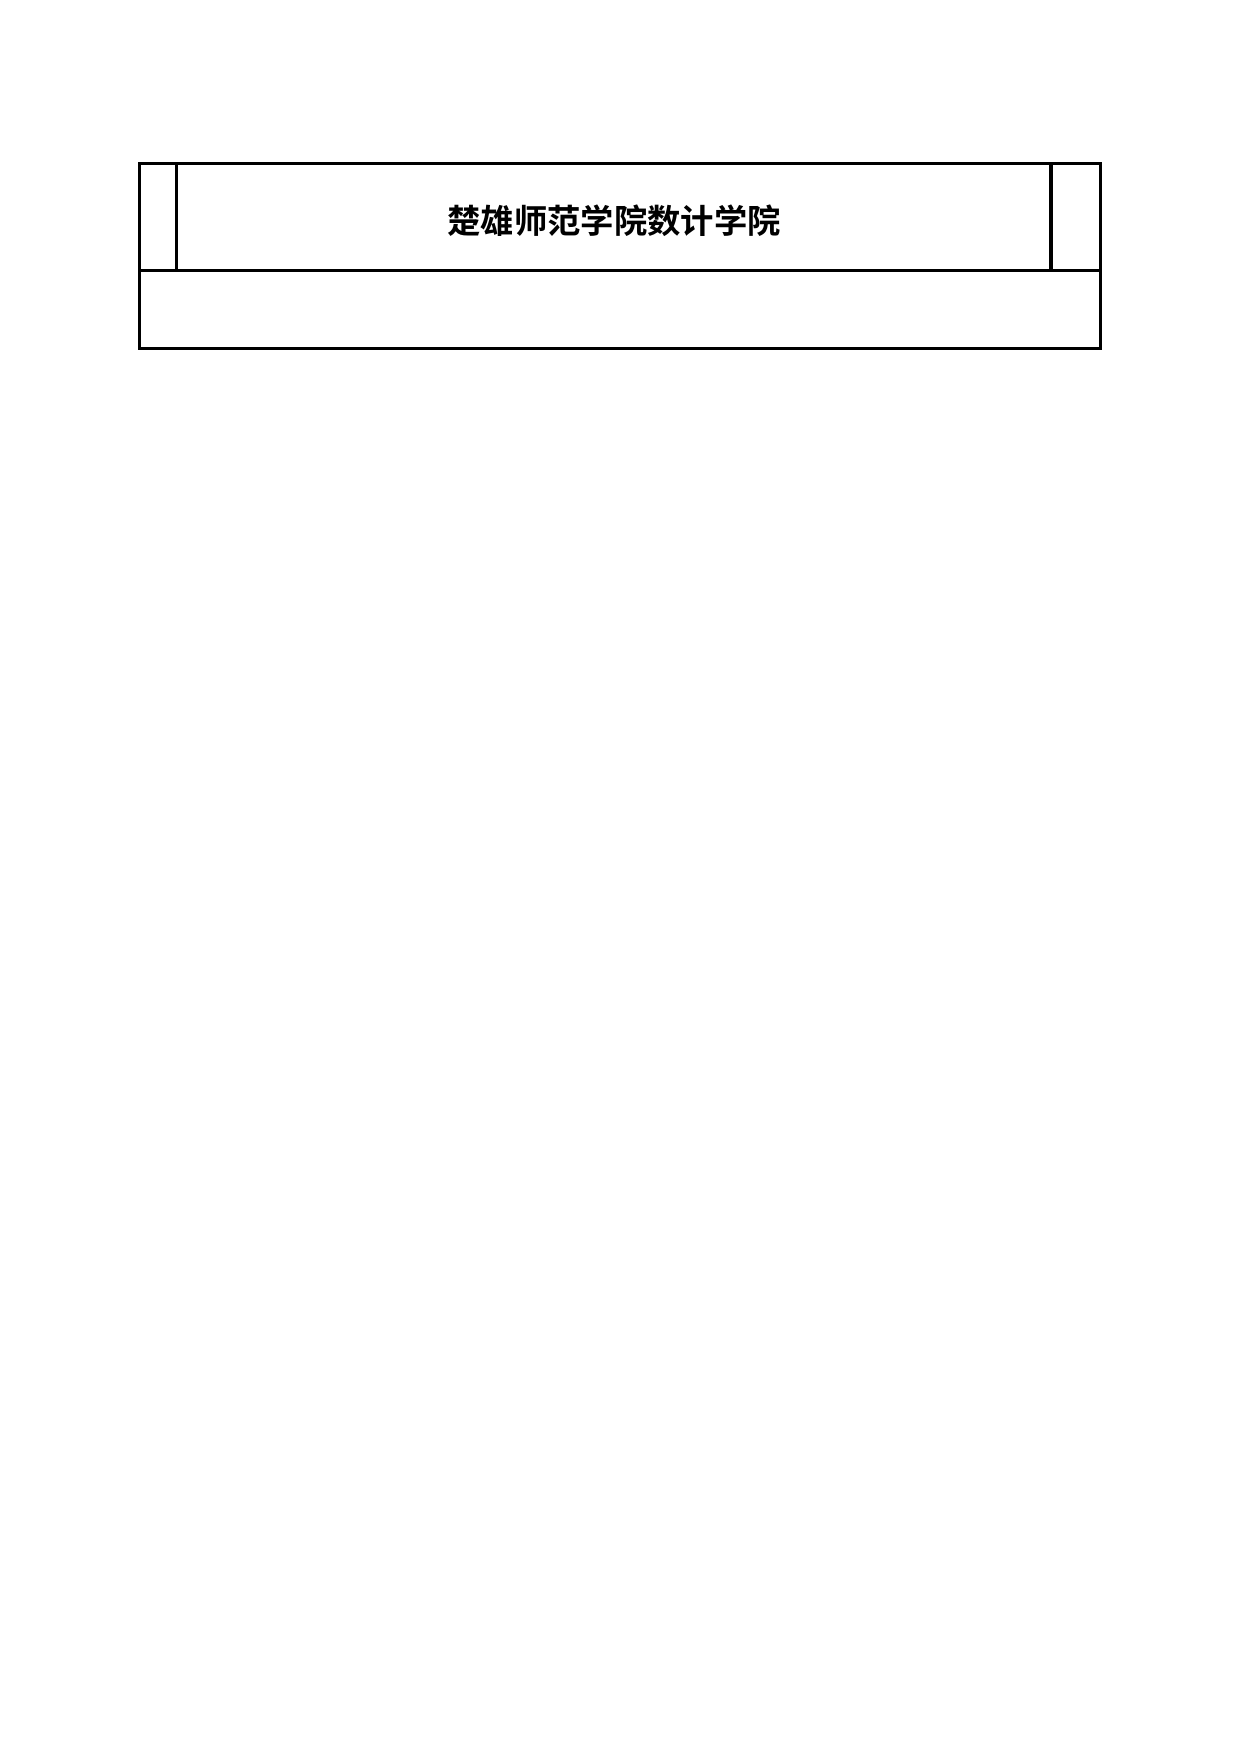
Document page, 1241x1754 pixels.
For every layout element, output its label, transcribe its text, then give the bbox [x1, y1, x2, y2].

table_cell 楚雄师范学院数计学院 [178, 165, 1049, 269]
table_cell [1053, 165, 1099, 269]
table_cell [141, 272, 1099, 347]
table_cell [141, 165, 175, 269]
